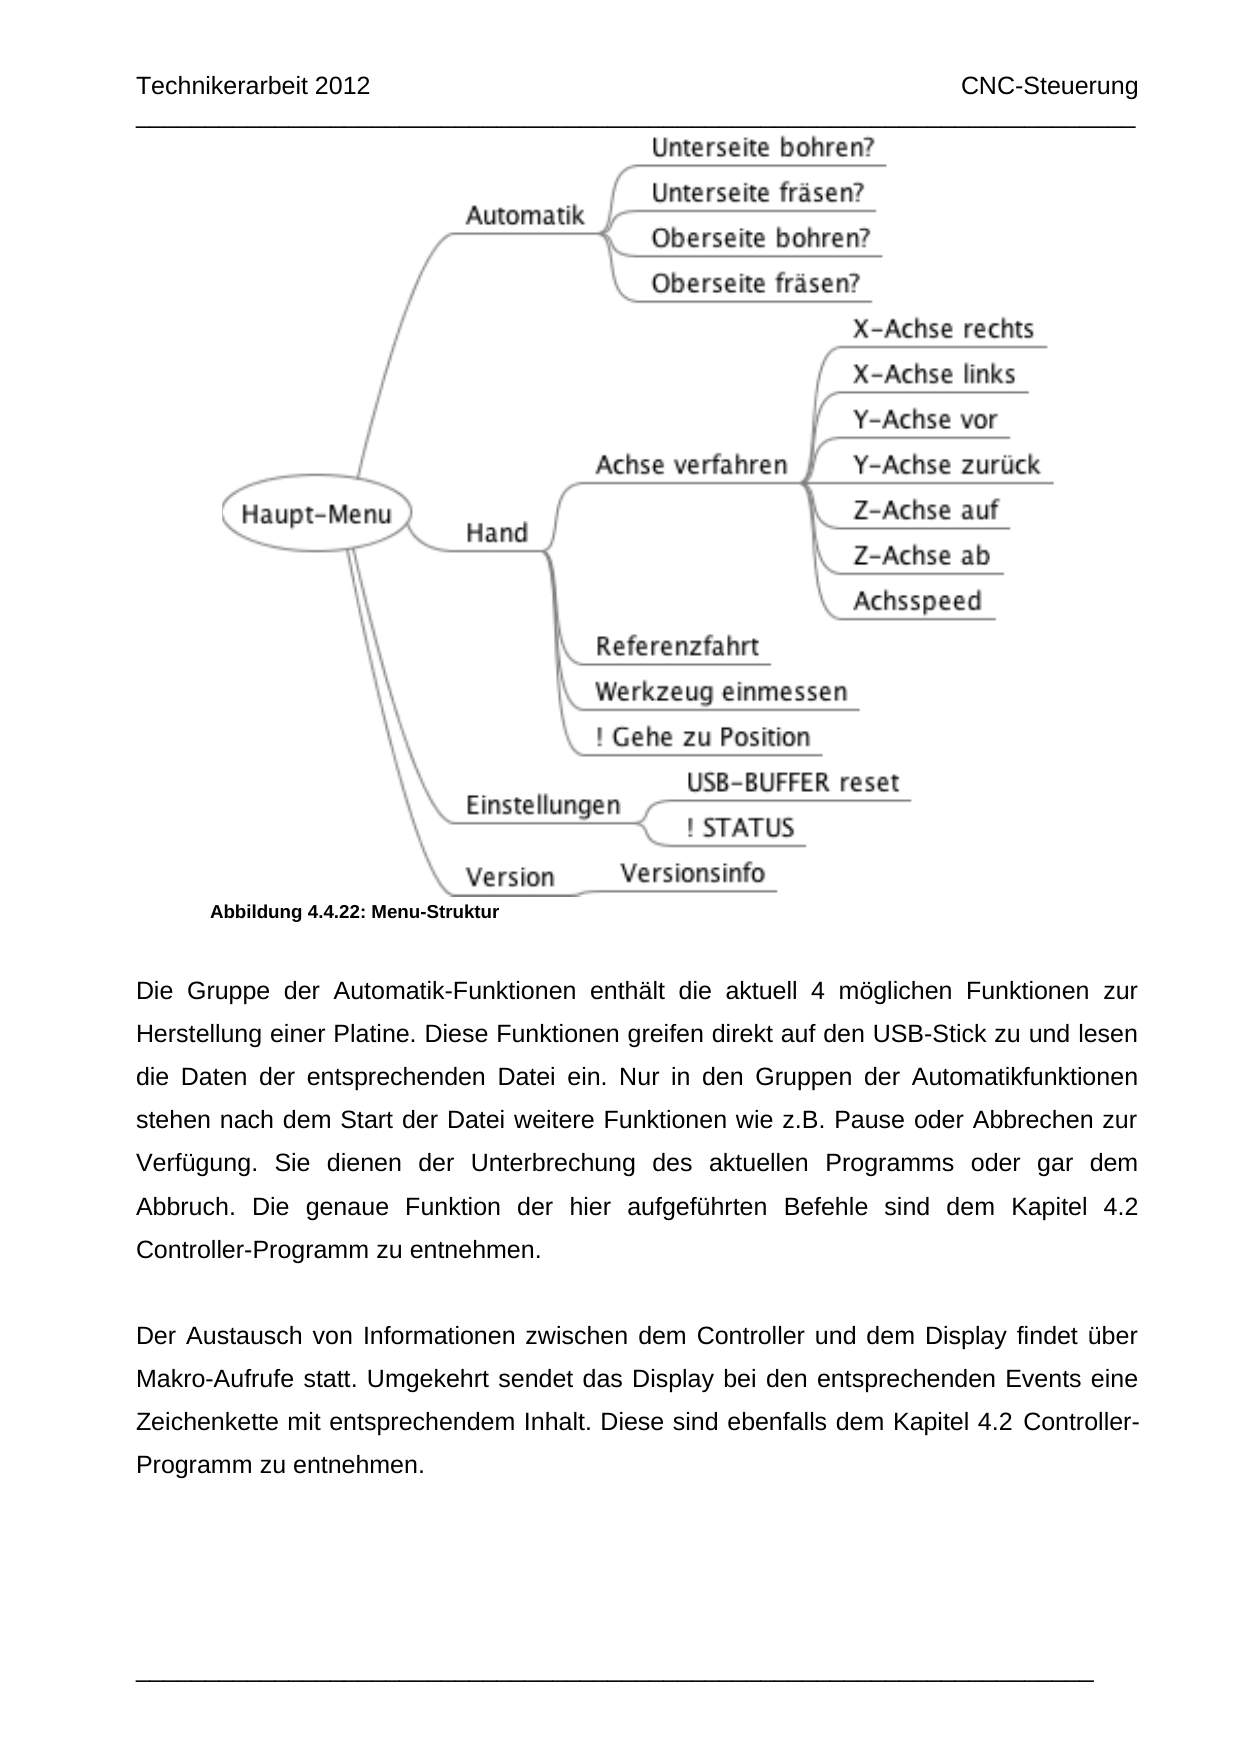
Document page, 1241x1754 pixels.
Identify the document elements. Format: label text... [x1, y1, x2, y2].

picture [222, 128, 1054, 897]
text Der Austausch von Informationen zwischen dem Controller und dem Display findet über Makro-Aufrufe statt. Umgekehrt sendet das Display bei den entsprechenden Events eine Zeichenkette mit entsprechendem Inhalt. Diese sind ebenfalls dem Kapitel 4.2 Controller-Programm zu entnehmen. [136, 1321, 1140, 1479]
text Die Gruppe der Automatik-Funktionen enthält die aktuell 4 möglichen Funktionen zur Herstellung einer Platine. Diese Funktionen greifen direkt auf den USB-Stick zu und lesen die Daten der entsprechenden Datei ein. Nur in den Gruppen der Automatikfunktionen stehen nach dem Start der Datei weitere Funktionen wie z.B. Pause oder Abbrechen zur Verfügung. Sie dienen der Unterbrechung des aktuellen Programms oder gar dem Abbruch. Die genaue Funktion der hier aufgeführten Befehle sind dem Kapitel 4.2 Controller-Programm zu entnehmen. [136, 976, 1140, 1263]
